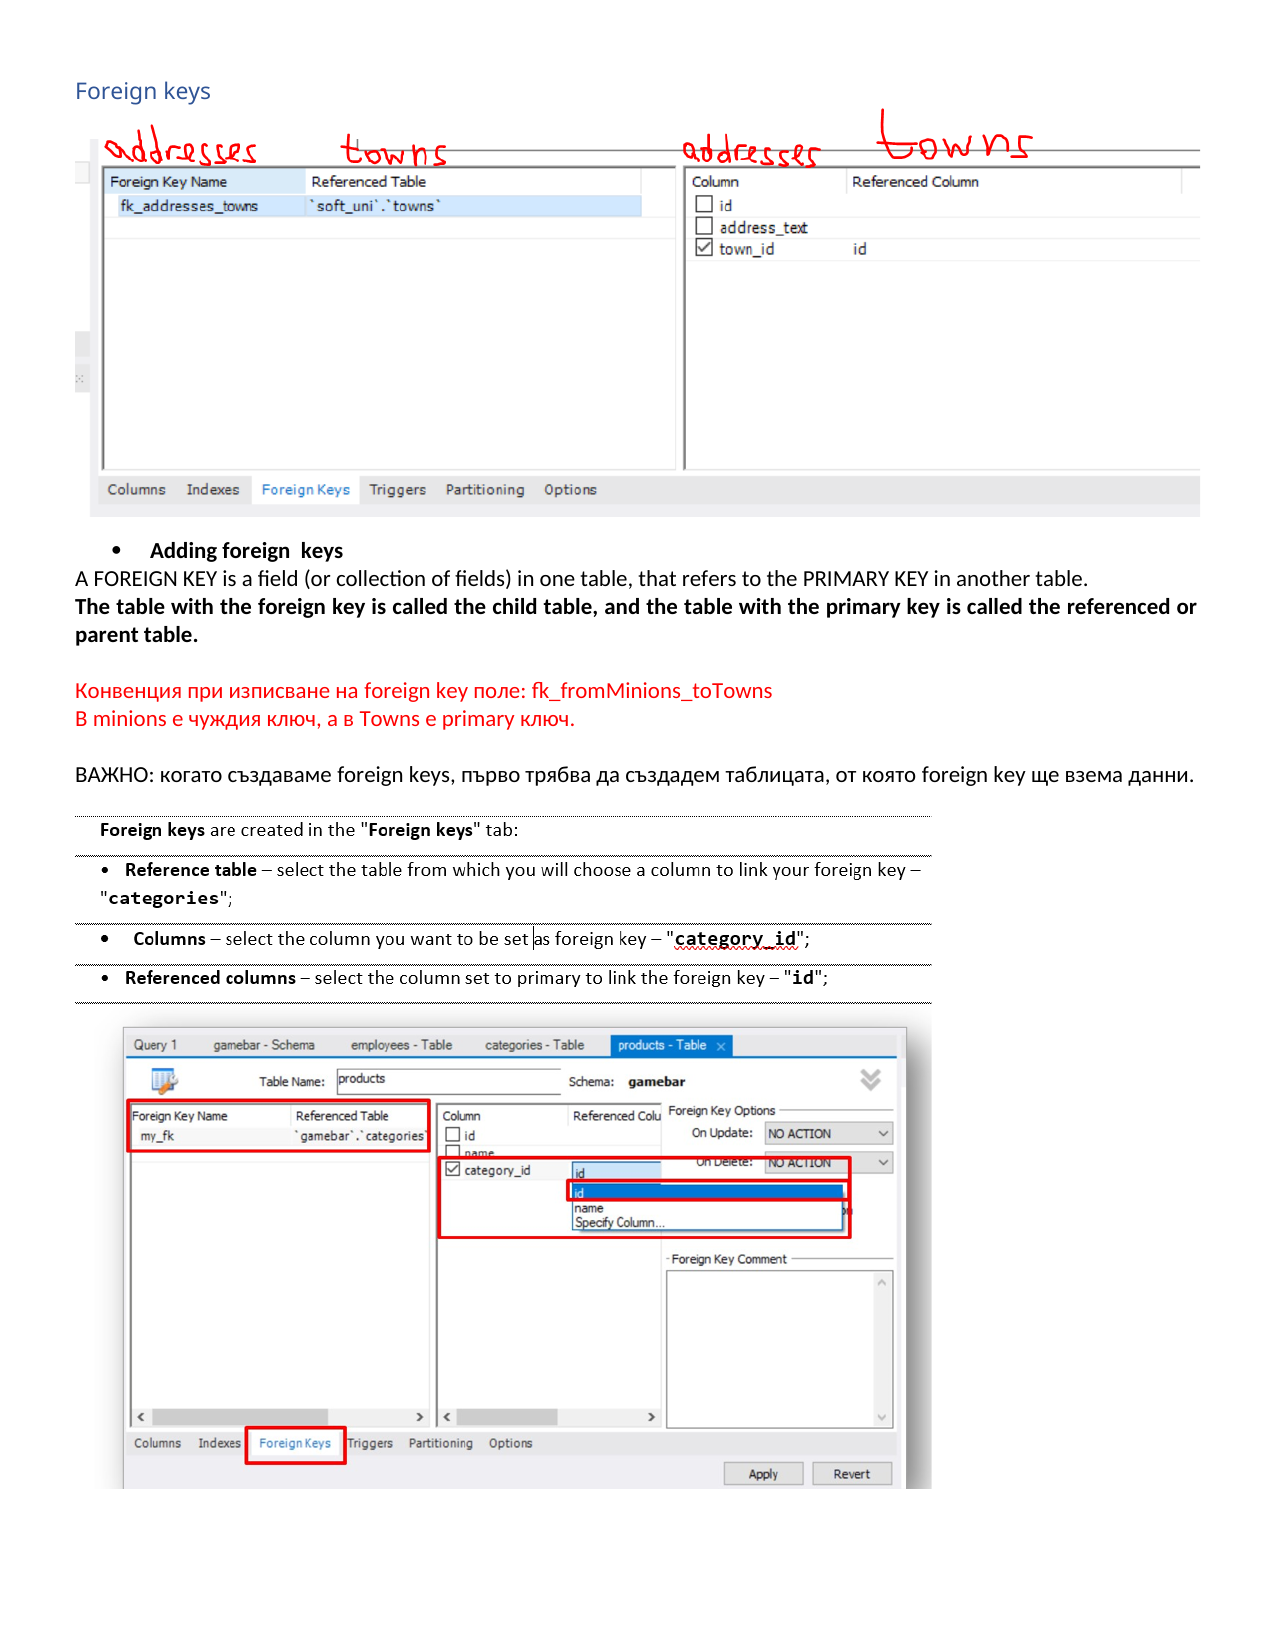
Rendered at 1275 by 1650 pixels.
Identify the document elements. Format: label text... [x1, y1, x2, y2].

text ВАЖНО: когато създаваме foreign keys, първо трябва да създадем таблицата, от която foreign key ще взема данни. [75, 760, 1200, 788]
text The table with the foreign key is called the child table, and the table with the primary key is called the referenced or parent table. [75, 592, 1200, 648]
subtitle Foreign keys [75, 75, 1200, 106]
text Конвенция при изписване на foreign key поле: fk_fromMinions_toTowns [75, 676, 1200, 704]
list Adding foreign keys [112, 536, 1200, 564]
text A FOREIGN KEY is a field (or collection of fields) in one table, that refers to the PRIMARY KEY in another table. [75, 564, 1200, 592]
text В minions е чуждия ключ, а в Towns е primary ключ. [75, 704, 1200, 732]
picture [75, 816, 932, 1489]
picture [75, 108, 1200, 517]
